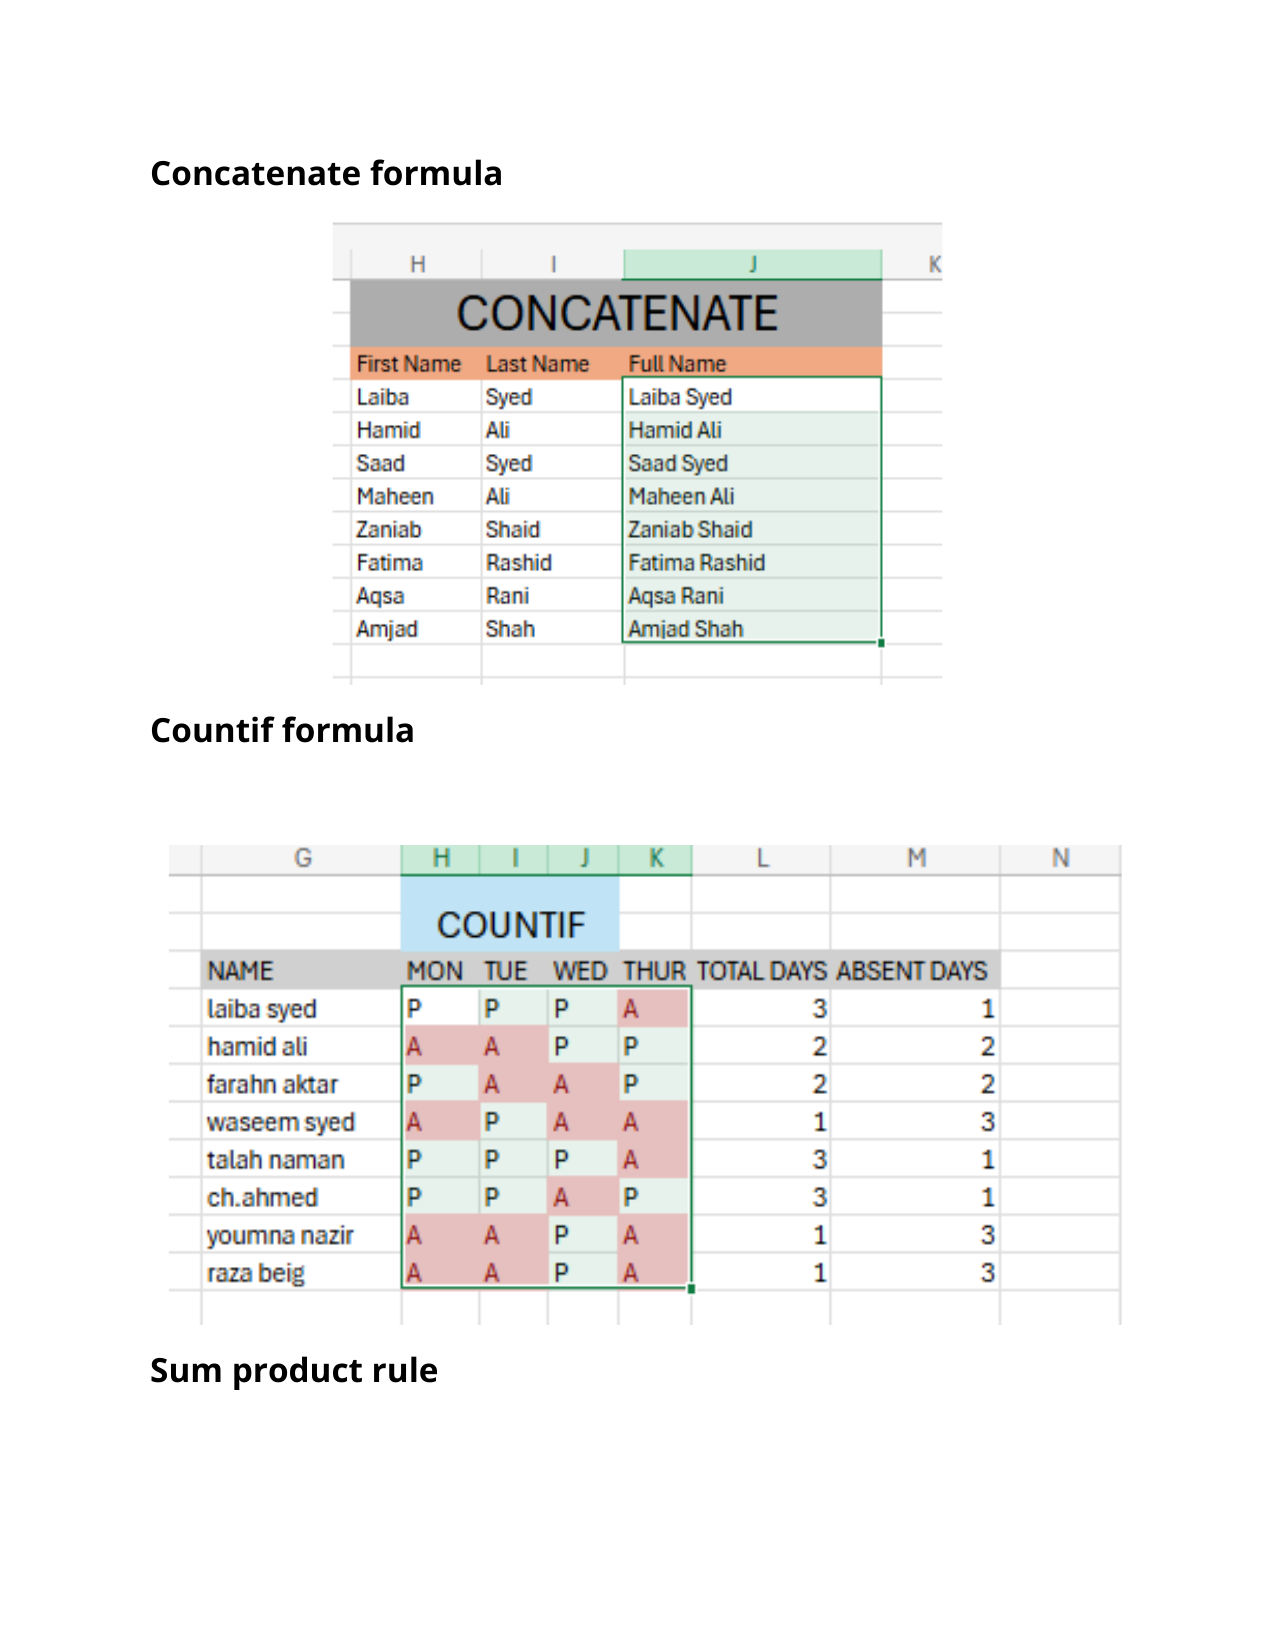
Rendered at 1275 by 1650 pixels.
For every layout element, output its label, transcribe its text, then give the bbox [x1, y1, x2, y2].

text Countif formula [150, 706, 1125, 752]
text Concatenate formula [150, 150, 1125, 195]
text Sum product rule [150, 1347, 1125, 1392]
